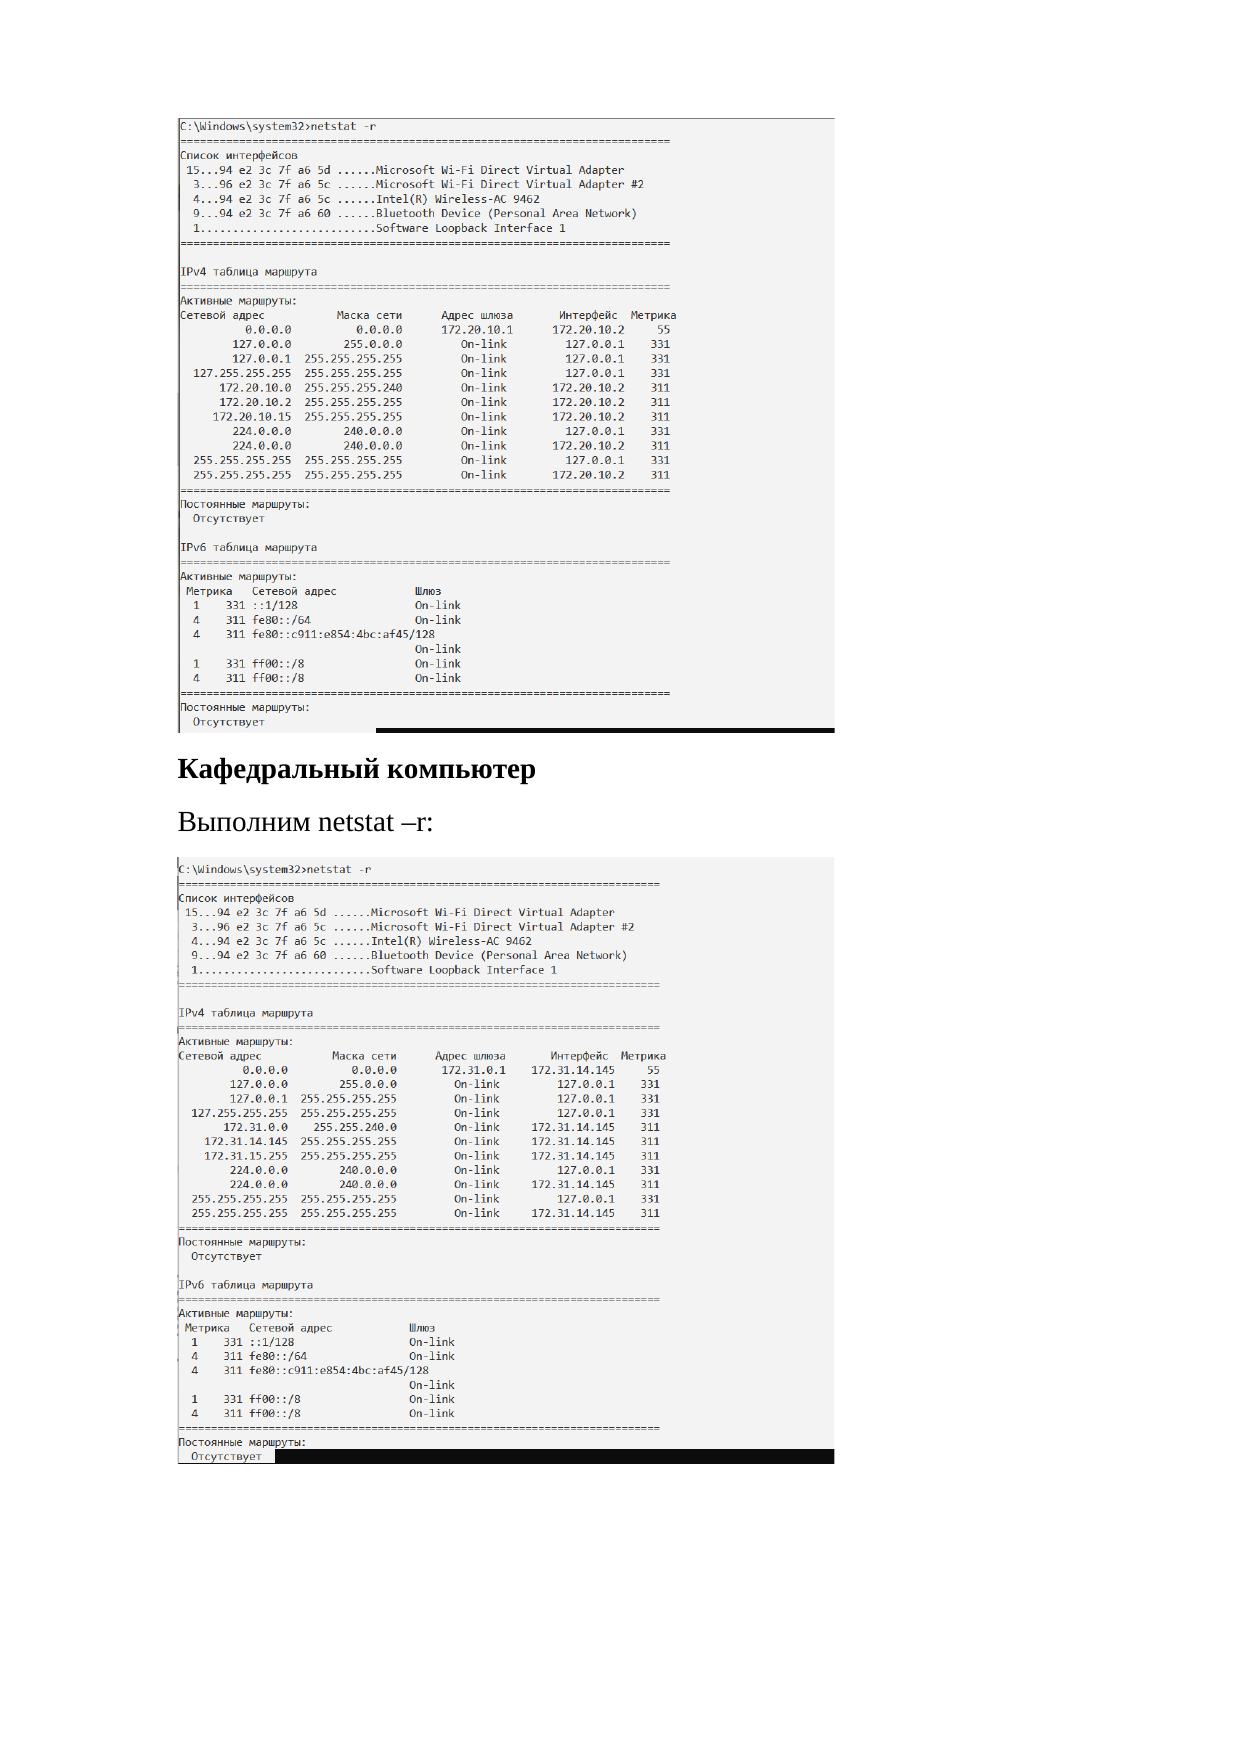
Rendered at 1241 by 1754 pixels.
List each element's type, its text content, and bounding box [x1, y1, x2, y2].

picture [177, 857, 835, 1464]
picture [177, 118, 835, 733]
text Выполним netstat –r: [177, 804, 1152, 838]
text Кафедральный компьютер [177, 752, 1152, 785]
